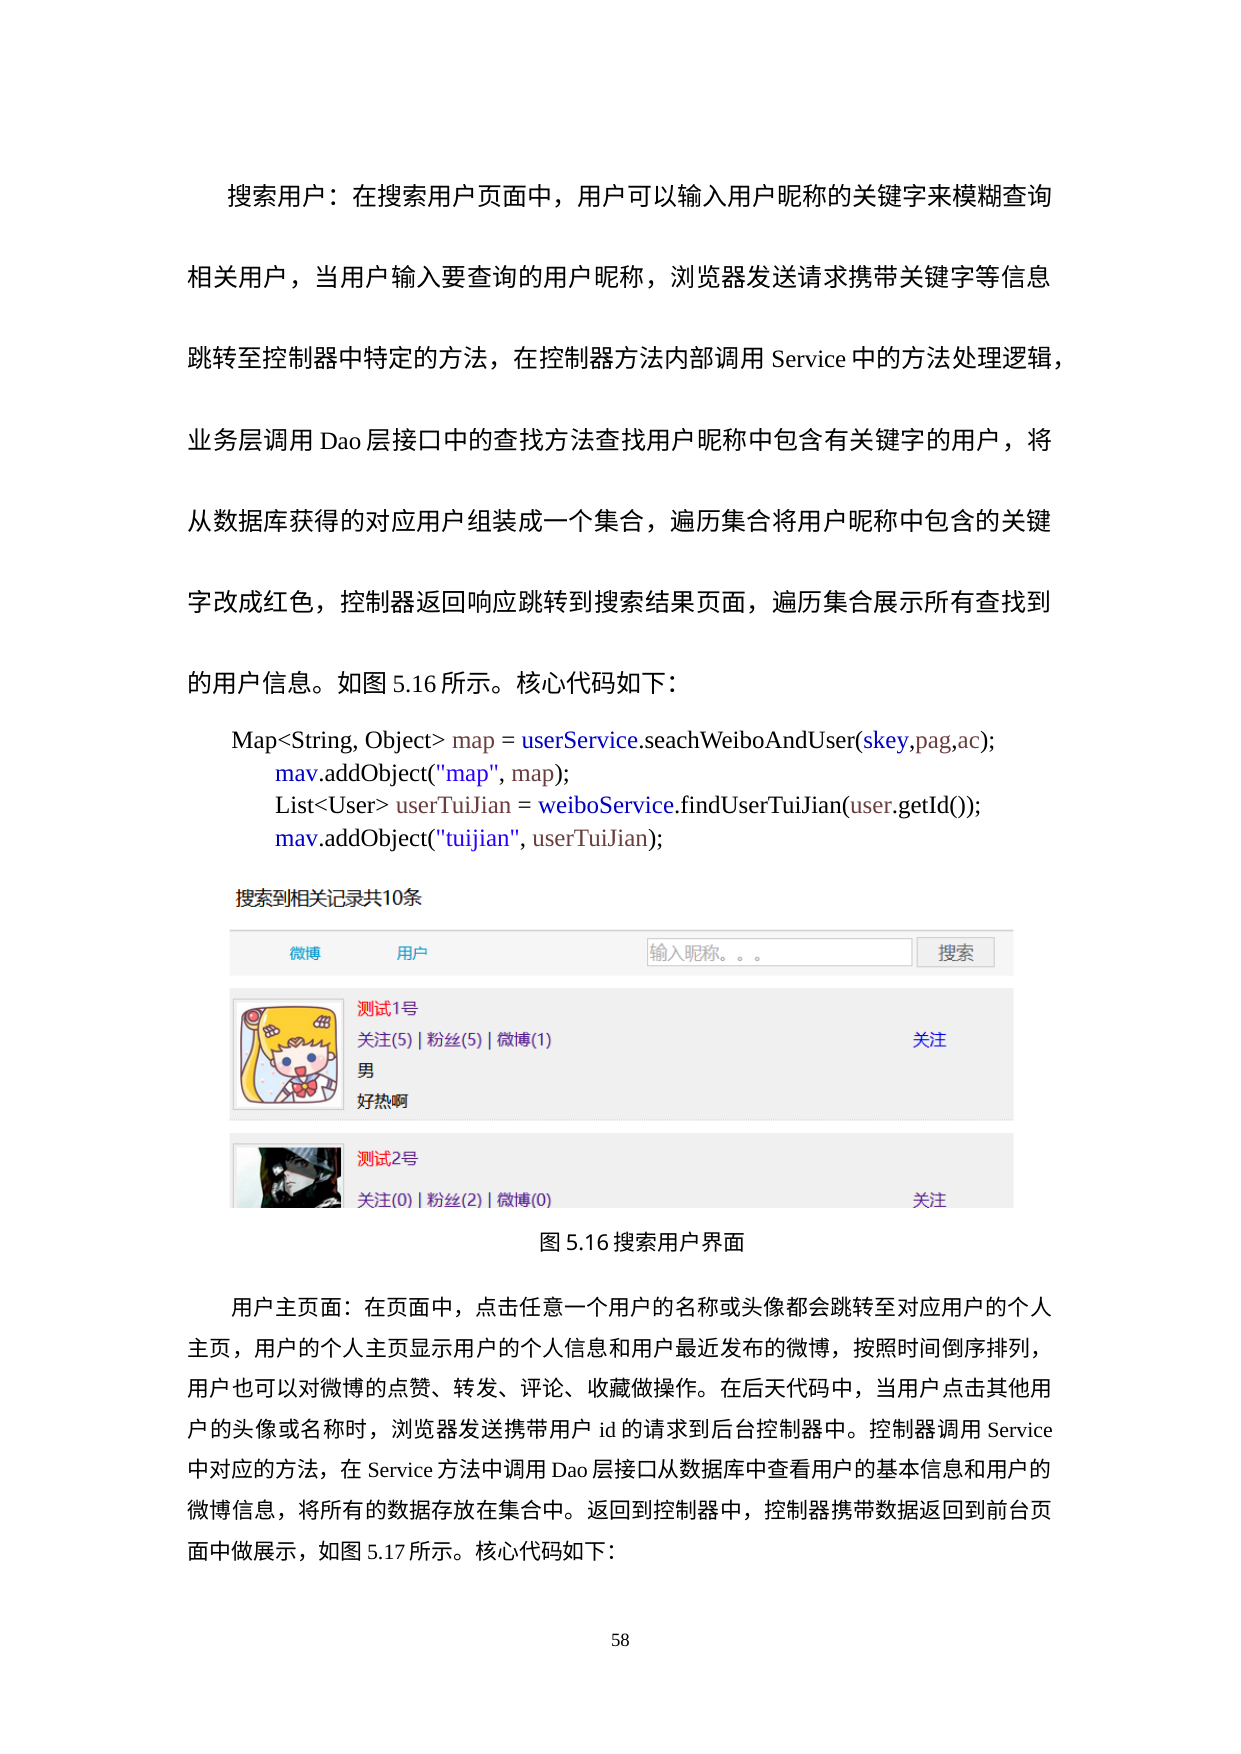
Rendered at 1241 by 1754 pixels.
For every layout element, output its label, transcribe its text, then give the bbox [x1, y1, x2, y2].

text Map<String, Object> map = userService.seachWeiboAndUser(skey,pag,ac); [187, 723, 1053, 756]
text 用户主页面：在页面中，点击任意一个用户的名称或头像都会跳转至对应用户的个人主页，用户的个人主页显示用户的个人信息和用户最近发布的微博，按照时间倒序排列，用户也可以对微博的点赞、转发、评论、收藏做操作。在后天代码中，当用户点击其他用户的头像或名称时，浏览器发送携带用户id的请求到后台控制器中。控制器调用Service中对应的方法，在Service方法中调用Dao层接口从数据库中查看用户的基本信息和用户的微博信息，将所有的数据存放在集合中。返回到控制器中，控制器携带数据返回到前台页面中做展示，如图5.17所示。核心代码如下： [187, 1289, 1053, 1566]
picture [187, 860, 1052, 1208]
text mav.addObject("map", map); [187, 756, 1053, 788]
text List<User> userTuiJian = weiboService.findUserTuiJian(user.getId()); [187, 788, 1053, 821]
text 搜索用户：在搜索用户页面中，用户可以输入用户昵称的关键字来模糊查询相关用户，当用户输入要查询的用户昵称，浏览器发送请求携带关键字等信息跳转至控制器中特定的方法，在控制器方法内部调用Service中的方法处理逻辑，业务层调用Dao层接口中的查找方法查找用户昵称中包含有关键字的用户，将从数据库获得的对应用户组装成一个集合，遍历集合将用户昵称中包含的关键字改成红色，控制器返回响应跳转到搜索结果页面，遍历集合展示所有查找到的用户信息。如图5.16所示。核心代码如下： [187, 162, 1053, 714]
text 图5.16搜索用户界面 [187, 1224, 1053, 1257]
text mav.addObject("tuijian", userTuiJian); [187, 821, 1053, 853]
